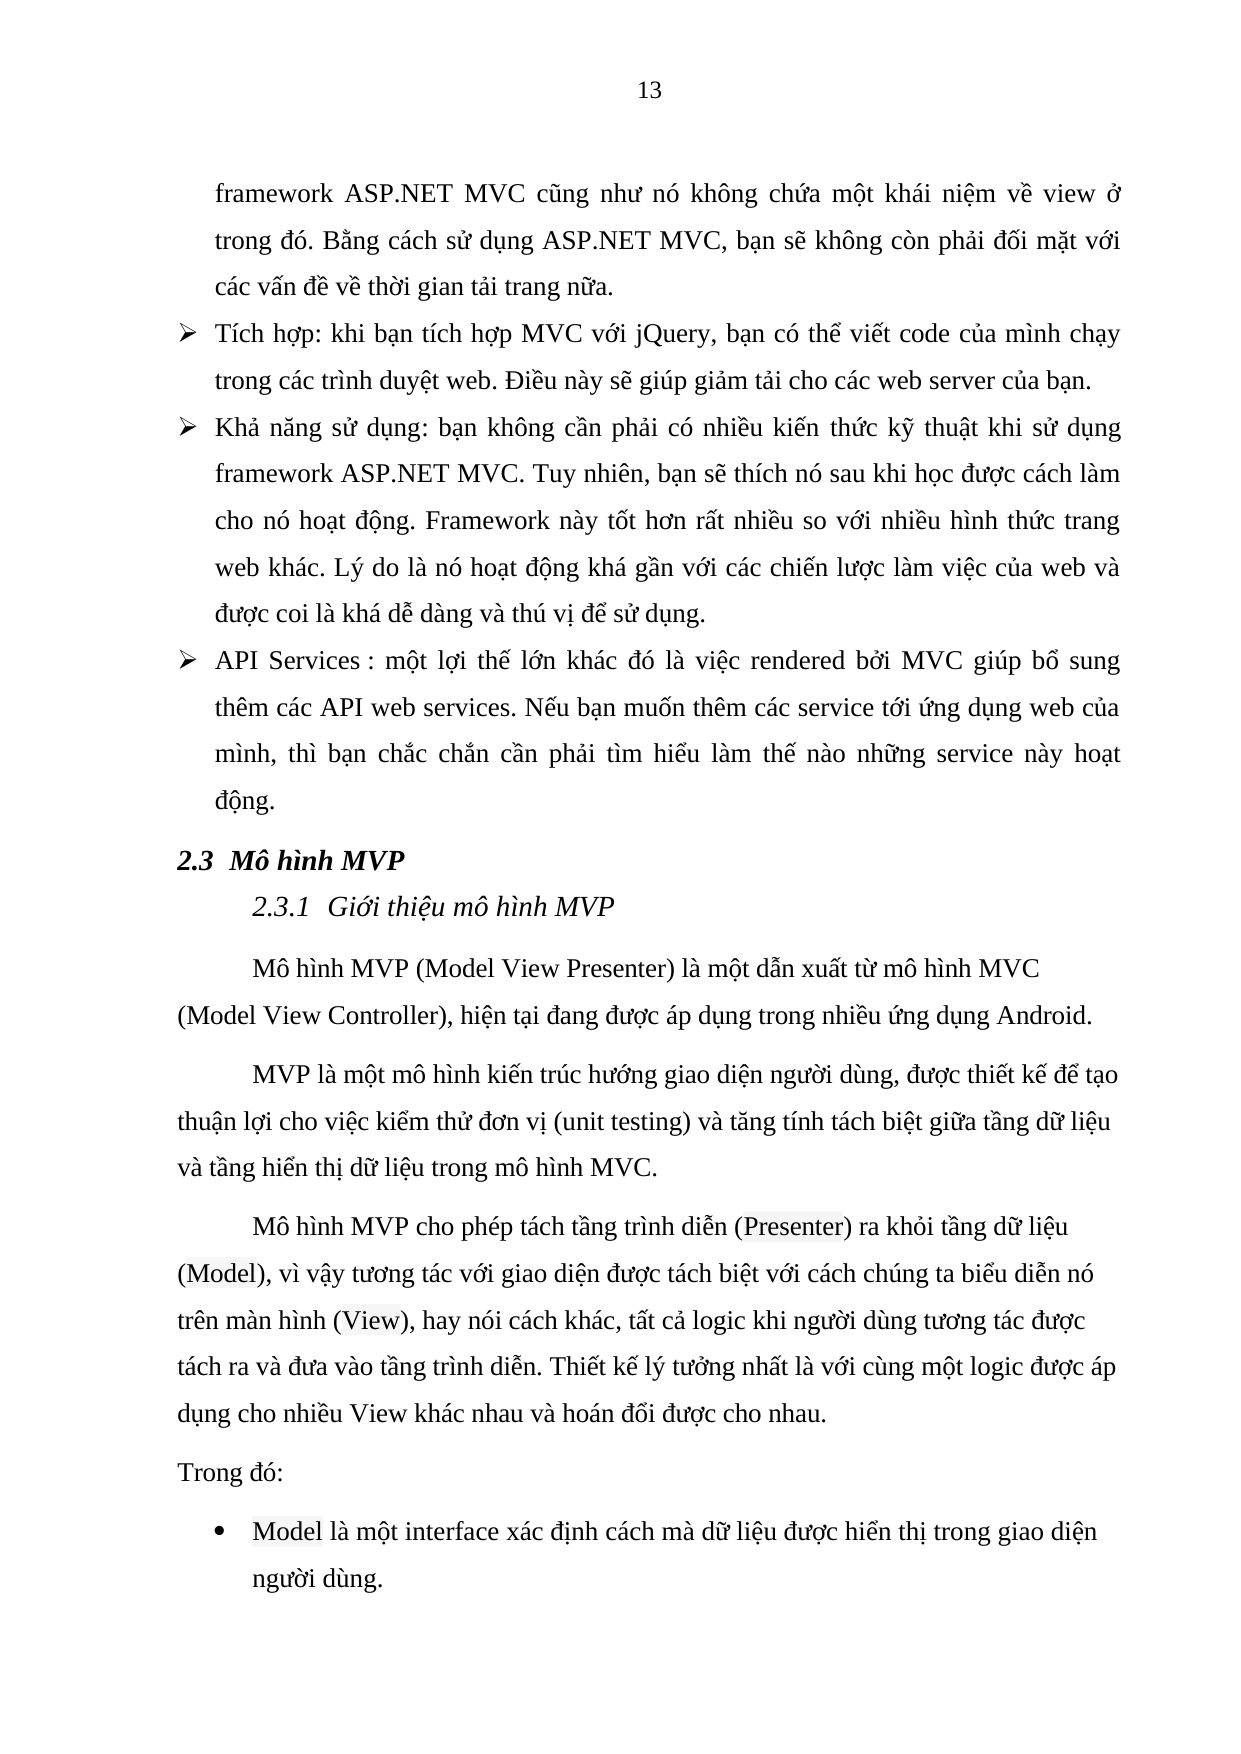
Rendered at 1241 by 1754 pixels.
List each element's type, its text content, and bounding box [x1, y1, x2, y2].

subtitle Mô hình MVP [177, 843, 1122, 877]
list API Services : một lợi thế lớn khác đó là việc rendered bởi MVC giúp bổ sung thêm các API web services. Nếu bạn muốn thêm các service tới ứng dụng web của mình, thì bạn chắc chắn cần phải tìm hiểu làm thế nào những service này hoạt động. [177, 644, 1122, 815]
text Trong đó: [177, 1456, 1122, 1487]
list Tích hợp: khi bạn tích hợp MVC với jQuery, bạn có thể viết code của mình chạy trong các trình duyệt web. Điều này sẽ giúp giảm tải cho các web server của bạn. [177, 317, 1122, 395]
list Khả năng sử dụng: bạn không cần phải có nhiều kiến ​​thức kỹ thuật khi sử dụng framework ASP.NET MVC. Tuy nhiên, bạn sẽ thích nó sau khi học được cách làm cho nó hoạt động. Framework này tốt hơn rất nhiều so với nhiều hình thức trang web khác. Lý do là nó hoạt động khá gần với các chiến lược làm việc của web và được coi là khá dễ dàng và thú vị để sử dụng. [177, 411, 1122, 628]
text Mô hình MVP (Model View Presenter) là một dẫn xuất từ mô hình MVC (Model View Controller), hiện tại đang được áp dụng trong nhiều ứng dụng Android. [177, 952, 1122, 1030]
text MVP là một mô hình kiến trúc hướng giao diện người dùng, được thiết kế để tạo thuận lợi cho việc kiểm thử đơn vị (unit testing) và tăng tính tách biệt giữa tầng dữ liệu và tầng hiển thị dữ liệu trong mô hình MVC. [177, 1058, 1122, 1182]
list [177, 177, 1122, 302]
subtitle Giới thiệu mô hình MVP [252, 889, 1122, 923]
list Model là một interface xác định cách mà dữ liệu được hiển thị trong giao diện người dùng. [214, 1516, 1122, 1593]
text Mô hình MVP cho phép tách tầng trình diễn (Presenter) ra khỏi tầng dữ liệu (Model), vì vậy tương tác với giao diện được tách biệt với cách chúng ta biểu diễn nó trên màn hình (View), hay nói cách khác, tất cả logic khi người dùng tương tác được tách ra và đưa vào tầng trình diễn. Thiết kế lý tưởng nhất là với cùng một logic được áp dụng cho nhiều View khác nhau và hoán đổi được cho nhau. [177, 1211, 1122, 1428]
